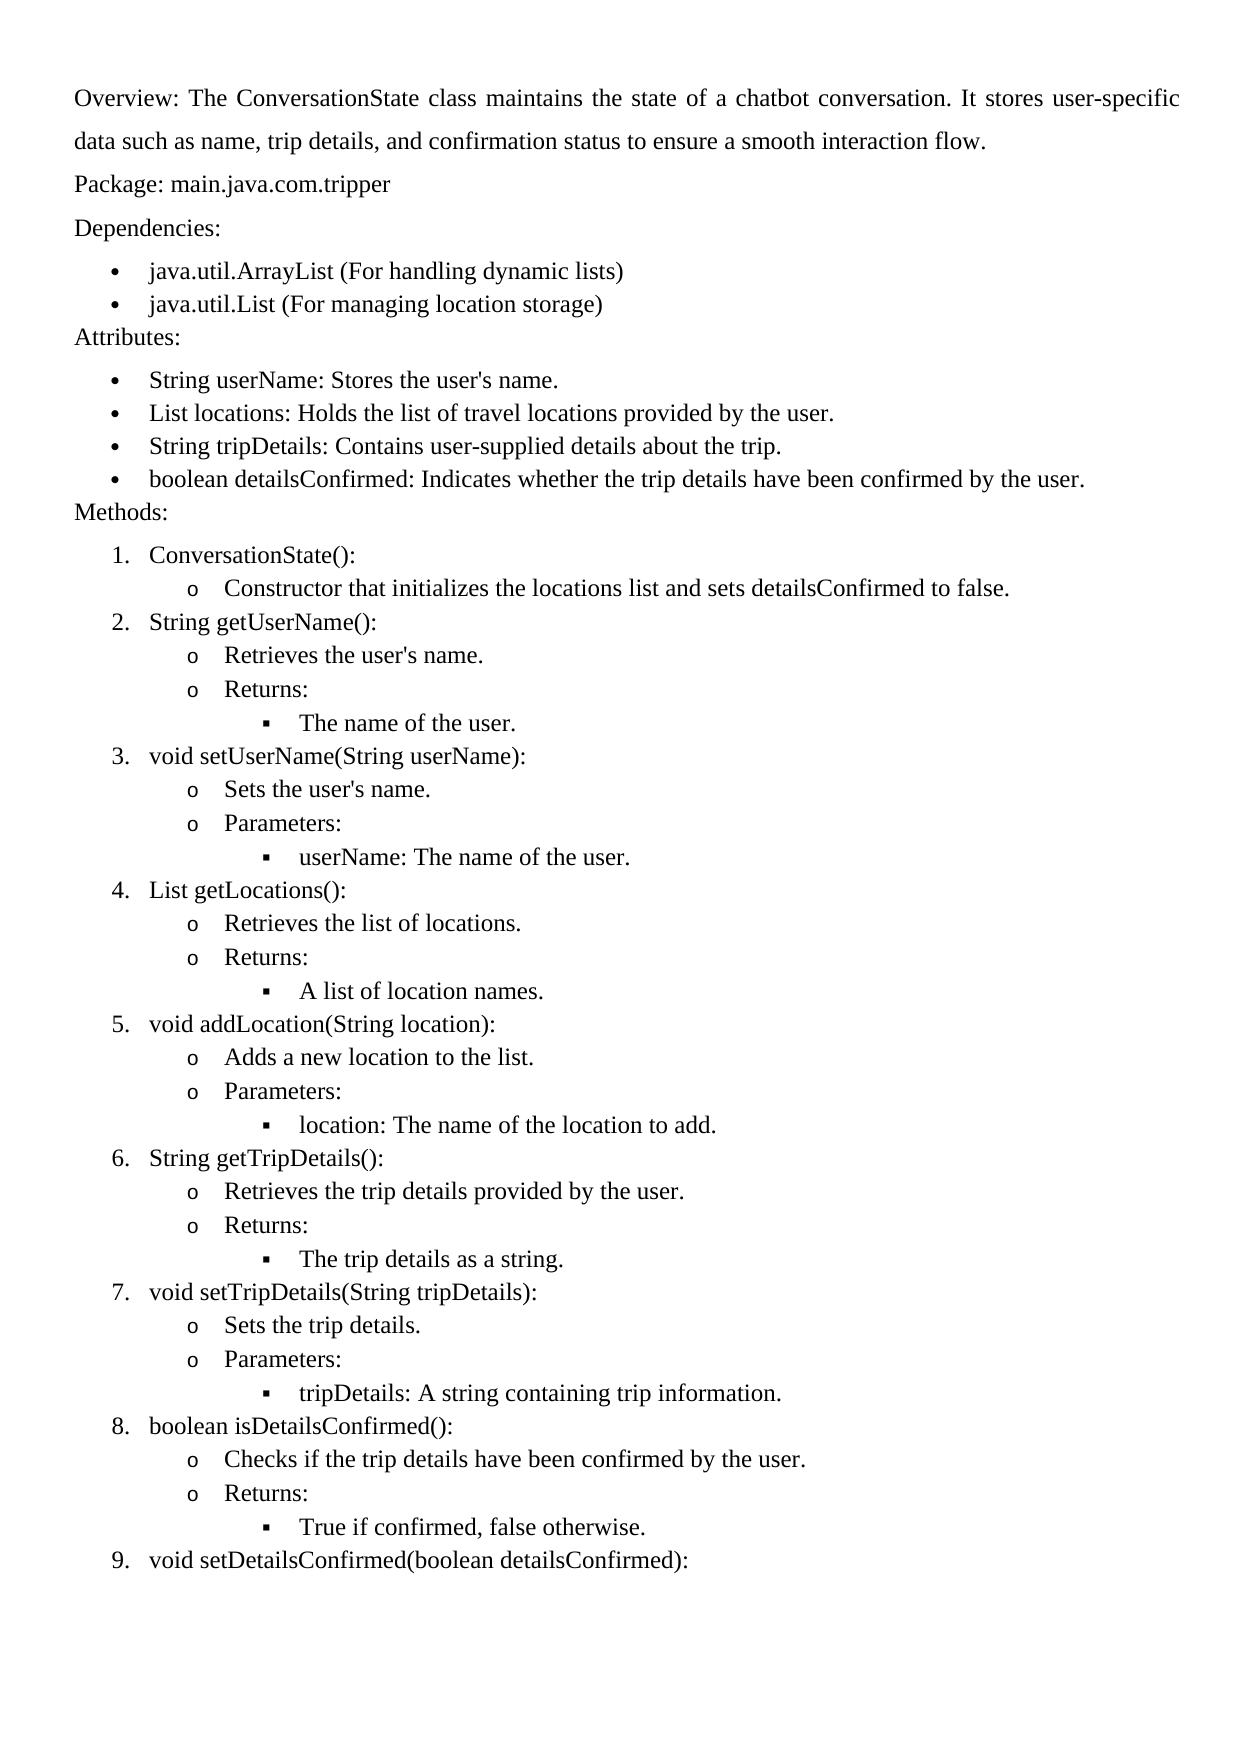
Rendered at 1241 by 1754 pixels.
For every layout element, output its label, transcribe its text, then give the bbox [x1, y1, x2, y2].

list void setUserName(String userName): [111, 741, 1181, 770]
text Attributes: [74, 322, 1181, 351]
text Overview: The ConversationState class maintains the state of a chatbot conversation. It stores user-specific data such as name, trip details, and confirmation status to ensure a smooth interaction flow. [74, 83, 1181, 155]
list location: The name of the location to add. [261, 1110, 1181, 1139]
list String getTripDetails(): [111, 1143, 1181, 1172]
list The trip details as a string. [261, 1244, 1181, 1273]
list Constructor that initializes the locations list and sets detailsConfirmed to false. [186, 573, 1181, 603]
list Parameters: [186, 1344, 1181, 1373]
list void setDetailsConfirmed(boolean detailsConfirmed): [111, 1545, 1181, 1573]
list void setTripDetails(String tripDetails): [111, 1277, 1181, 1306]
list ConversationState(): [111, 540, 1181, 569]
list boolean detailsConfirmed: Indicates whether the trip details have been confirmed by the user. [111, 464, 1181, 493]
list Adds a new location to the list. [186, 1042, 1181, 1072]
list void addLocation(String location): [111, 1009, 1181, 1038]
list List getLocations(): [111, 875, 1181, 904]
text Dependencies: [74, 213, 1181, 241]
list Parameters: [186, 808, 1181, 838]
list Returns: [186, 1478, 1181, 1507]
list Returns: [186, 674, 1181, 704]
list java.util.ArrayList (For handling dynamic lists) [111, 256, 1181, 284]
list tripDetails: A string containing trip information. [261, 1378, 1181, 1407]
list Sets the user's name. [186, 774, 1181, 804]
list String tripDetails: Contains user-supplied details about the trip. [111, 431, 1181, 460]
text Package: main.java.com.tripper [74, 169, 1181, 198]
list Retrieves the user's name. [186, 640, 1181, 670]
list The name of the user. [261, 708, 1181, 737]
list True if confirmed, false otherwise. [261, 1512, 1181, 1541]
list userName: The name of the user. [261, 842, 1181, 871]
list A list of location names. [261, 976, 1181, 1005]
list Parameters: [186, 1076, 1181, 1106]
list List locations: Holds the list of travel locations provided by the user. [111, 398, 1181, 427]
list String userName: Stores the user's name. [111, 365, 1181, 394]
text Methods: [74, 497, 1181, 526]
list Sets the trip details. [186, 1310, 1181, 1339]
list Retrieves the trip details provided by the user. [186, 1176, 1181, 1206]
list String getUserName(): [111, 607, 1181, 636]
list Checks if the trip details have been confirmed by the user. [186, 1444, 1181, 1473]
list java.util.List (For managing location storage) [111, 289, 1181, 317]
list Retrieves the list of locations. [186, 908, 1181, 938]
list boolean isDetailsConfirmed(): [111, 1411, 1181, 1439]
list Returns: [186, 1210, 1181, 1239]
list Returns: [186, 942, 1181, 972]
